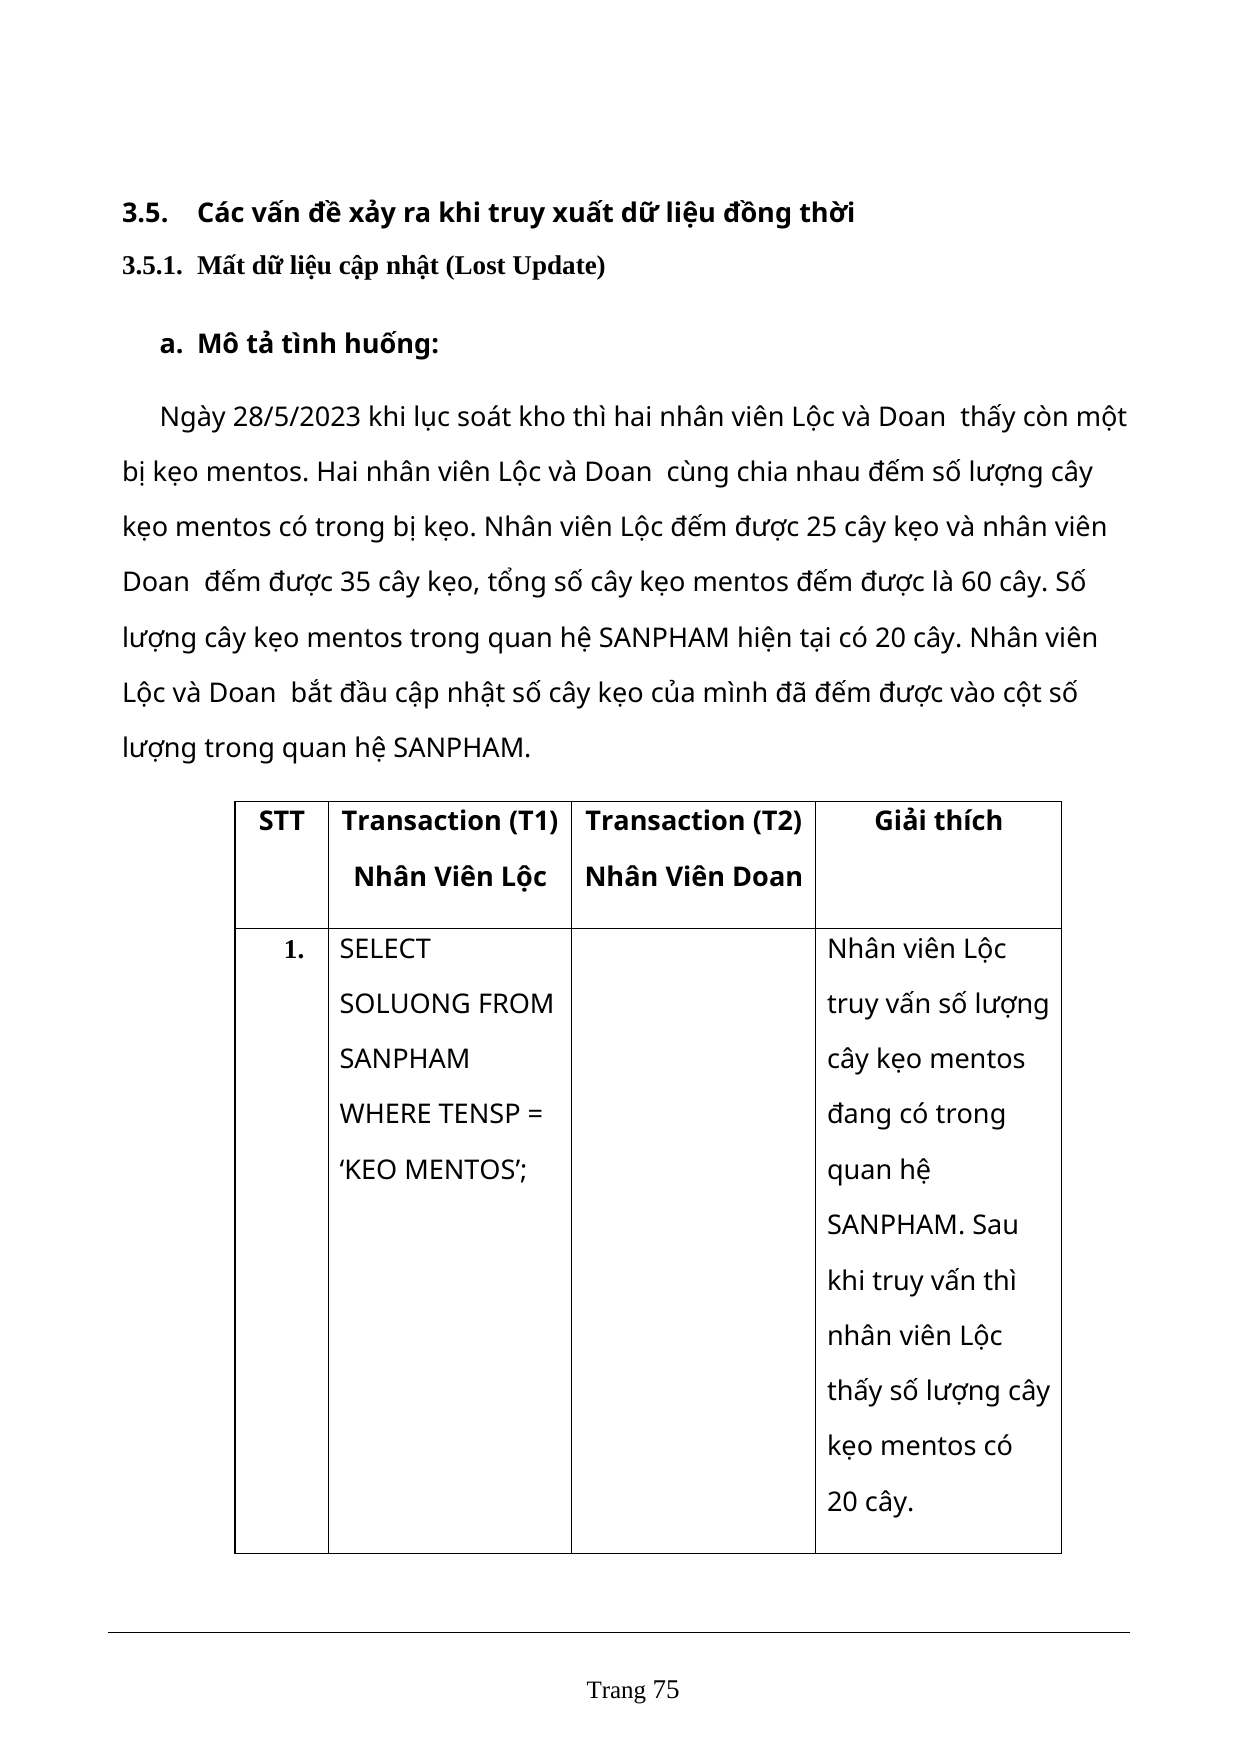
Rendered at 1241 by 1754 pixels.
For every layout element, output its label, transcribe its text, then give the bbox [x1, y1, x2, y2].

table_header Giải thích [816, 802, 1061, 928]
subtitle Các vấn đề xảy ra khi truy xuất dữ liệu đồng thời [122, 194, 1144, 231]
text Ngày 28/5/2023 khi lục soát kho thì hai nhân viên Lộc và Doan thấy còn một bị kẹo mentos. Hai nhân viên Lộc và Doan cùng chia nhau đếm số lượng cây kẹo mentos có trong bị kẹo. Nhân viên Lộc đếm được 25 cây kẹo và nhân viên Doan đếm được 35 cây kẹo, tổng số cây kẹo mentos đếm được là 60 cây. Số lượng cây kẹo mentos trong quan hệ SANPHAM hiện tại có 20 cây. Nhân viên Lộc và Doan bắt đầu cập nhật số cây kẹo của mình đã đếm được vào cột số lượng trong quan hệ SANPHAM. [122, 397, 1144, 766]
table_header STT [236, 802, 328, 928]
list Mô tả tình huống: [122, 325, 1144, 362]
table_header Transaction (T2) Nhân Viên Doan [572, 802, 815, 928]
table_header Transaction (T1) Nhân Viên Lộc [329, 802, 571, 928]
table_cell [572, 929, 815, 1553]
table_cell Nhân viên Lộc truy vấn số lượng cây kẹo mentos đang có trong quan hệ SANPHAM. Sau khi truy vấn thì nhân viên Lộc thấy số lượng cây kẹo mentos có 20 cây. [816, 929, 1061, 1553]
subtitle Mất dữ liệu cập nhật (Lost Update) [122, 249, 1144, 280]
table_cell [236, 929, 328, 1553]
table_cell SELECT SOLUONG FROM SANPHAM WHERE TENSP = ‘KEO MENTOS’; [329, 929, 571, 1553]
